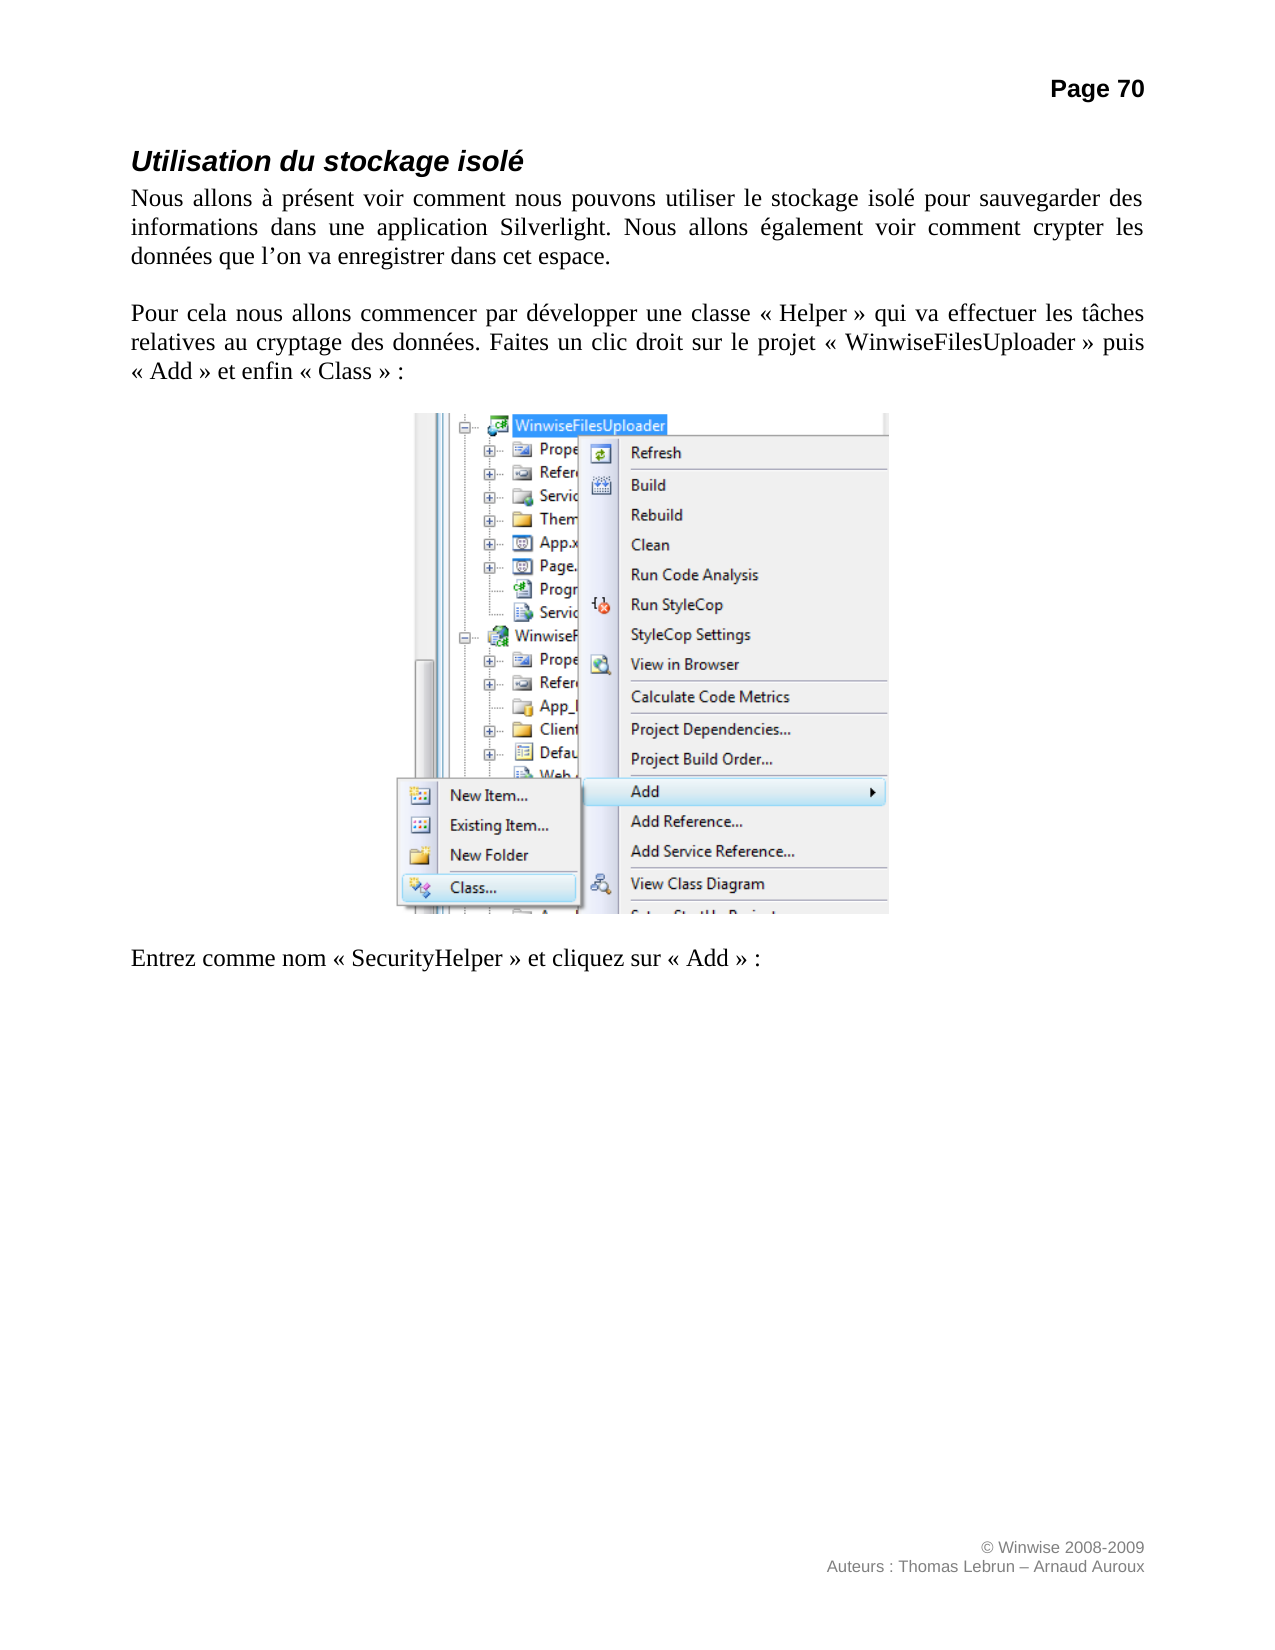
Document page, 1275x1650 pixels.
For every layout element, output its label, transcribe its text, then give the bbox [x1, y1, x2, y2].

text Entrez comme nom « SecurityHelper » et cliquez sur « Add » : [131, 943, 1144, 971]
text Pour cela nous allons commencer par développer une classe « Helper » qui va effectuer les tâches relatives au cryptage des données. Faites un clic droit sur le projet « WinwiseFilesUploader » puis « Add » et enfin « Class » : [131, 298, 1144, 384]
subtitle Utilisation du stockage isolé [131, 143, 1144, 177]
text Nous allons à présent voir comment nous pouvons utiliser le stockage isolé pour sauvegarder des informations dans une application Silverlight. Nous allons également voir comment crypter les données que l’on va enregistrer dans cet espace. [131, 183, 1144, 269]
picture [386, 413, 889, 914]
